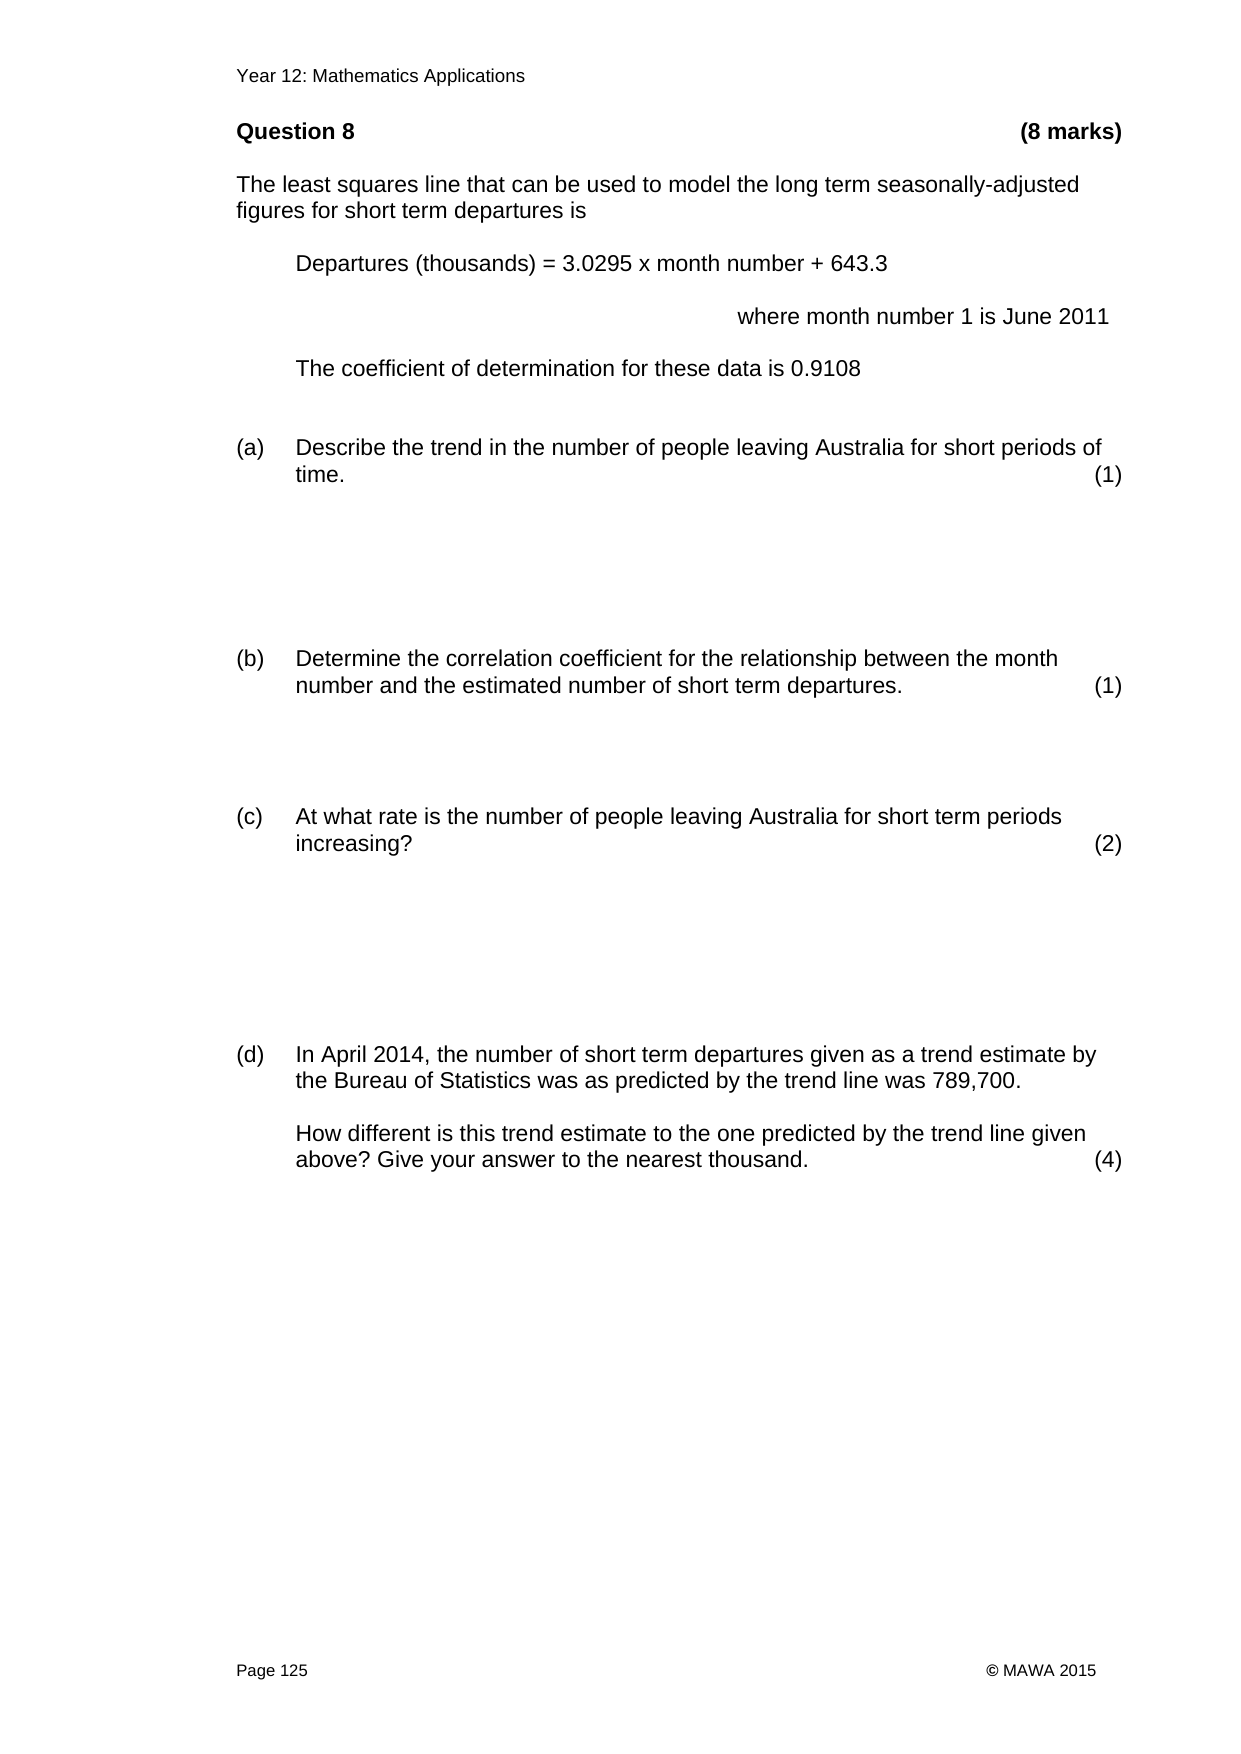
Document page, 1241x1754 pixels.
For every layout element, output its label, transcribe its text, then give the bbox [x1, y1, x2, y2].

text (a) Describe the trend in the number of people leaving Australia for short periods of time. (1) [236, 434, 1122, 487]
text (d) In April 2014, the number of short term departures given as a trend estimate by the Bureau of Statistics was as predicted by the trend line was 789,700. [236, 1041, 1122, 1093]
text where month number 1 is June 2011 [236, 303, 1122, 329]
text Departures (thousands) = 3.0295 x month number + 643.3 [236, 250, 1122, 276]
text The coefficient of determination for these data is 0.9108 [236, 355, 1122, 382]
text (b) Determine the correlation coefficient for the relationship between the month number and the estimated number of short term departures. (1) [236, 645, 1122, 698]
text The least squares line that can be used to model the long term seasonally-adjusted figures for short term departures is [236, 171, 1122, 223]
text Question 8 (8 marks) [236, 118, 1122, 144]
text How different is this trend estimate to the one predicted by the trend line given above? Give your answer to the nearest thousand. (4) [236, 1119, 1122, 1172]
text (c) At what rate is the number of people leaving Australia for short term periods increasing? (2) [236, 803, 1122, 856]
